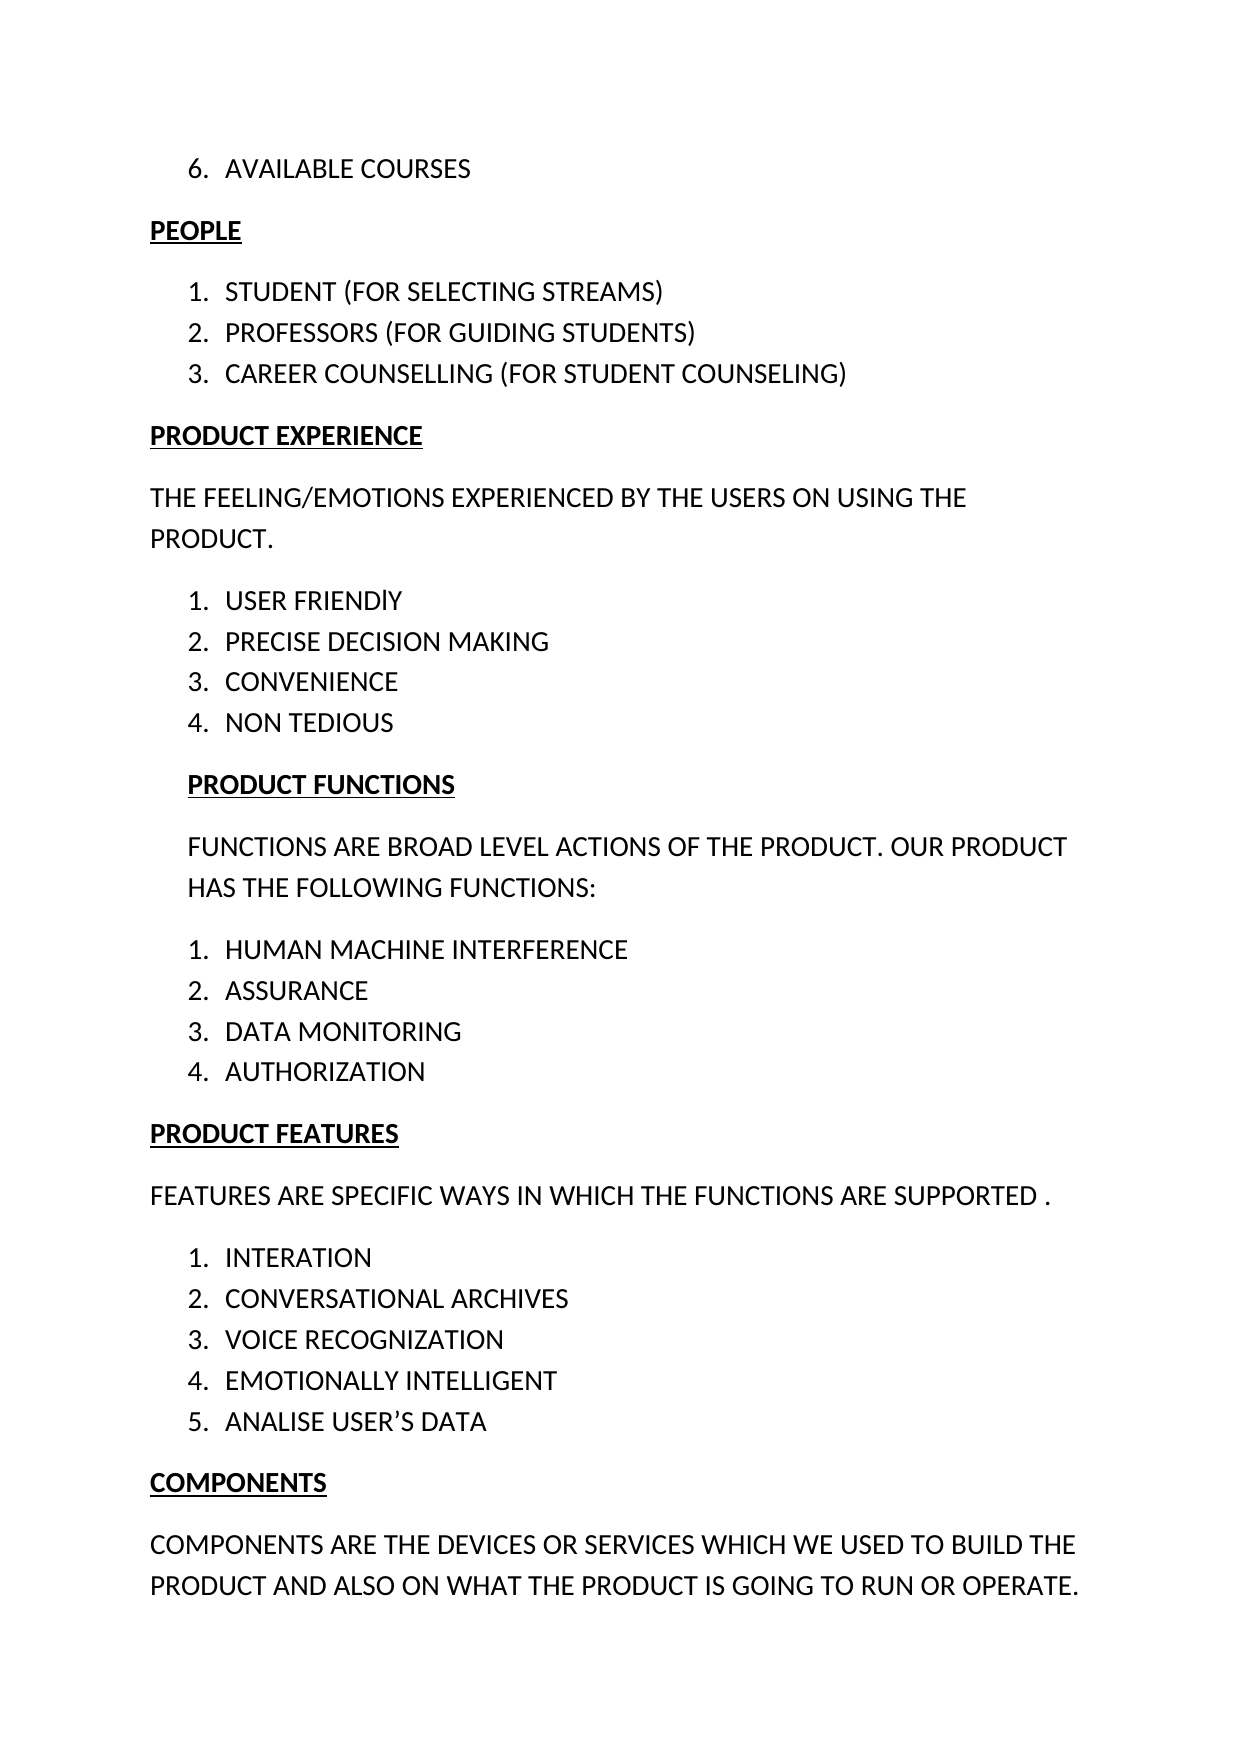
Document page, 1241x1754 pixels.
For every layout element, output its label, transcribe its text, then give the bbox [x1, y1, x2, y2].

list NON TEDIOUS [187, 704, 1090, 740]
text THE FEELING/EMOTIONS EXPERIENCED BY THE USERS ON USING THE PRODUCT. [150, 479, 1090, 556]
text COMPONENTS [150, 1464, 1090, 1500]
list ANALISE USER’S DATA [187, 1403, 1090, 1438]
text FUNCTIONS ARE BROAD LEVEL ACTIONS OF THE PRODUCT. OUR PRODUCT HAS THE FOLLOWING FUNCTIONS: [187, 828, 1090, 904]
list CONVENIENCE [187, 663, 1090, 699]
text COMPONENTS ARE THE DEVICES OR SERVICES WHICH WE USED TO BUILD THE PRODUCT AND ALSO ON WHAT THE PRODUCT IS GOING TO RUN OR OPERATE. [150, 1526, 1090, 1603]
list DATA MONITORING [187, 1013, 1090, 1048]
list PROFESSORS (FOR GUIDING STUDENTS) [187, 314, 1090, 350]
text PRODUCT EXPERIENCE [150, 417, 1090, 453]
list PRECISE DECISION MAKING [187, 623, 1090, 658]
list AVAILABLE COURSES [187, 150, 1090, 186]
text FEATURES ARE SPECIFIC WAYS IN WHICH THE FUNCTIONS ARE SUPPORTED . [150, 1177, 1090, 1213]
list CONVERSATIONAL ARCHIVES [187, 1280, 1090, 1315]
list AUTHORIZATION [187, 1053, 1090, 1089]
text PRODUCT FEATURES [150, 1115, 1090, 1151]
list INTERATION [187, 1239, 1090, 1274]
list VOICE RECOGNIZATION [187, 1321, 1090, 1356]
text PRODUCT FUNCTIONS [187, 766, 1090, 802]
list HUMAN MACHINE INTERFERENCE [187, 931, 1090, 966]
text PEOPLE [150, 212, 1090, 247]
list ASSURANCE [187, 972, 1090, 1007]
list CAREER COUNSELLING (FOR STUDENT COUNSELING) [187, 355, 1090, 391]
list USER FRIENDlY [187, 582, 1090, 617]
list STUDENT (FOR SELECTING STREAMS) [187, 273, 1090, 309]
list EMOTIONALLY INTELLIGENT [187, 1362, 1090, 1397]
